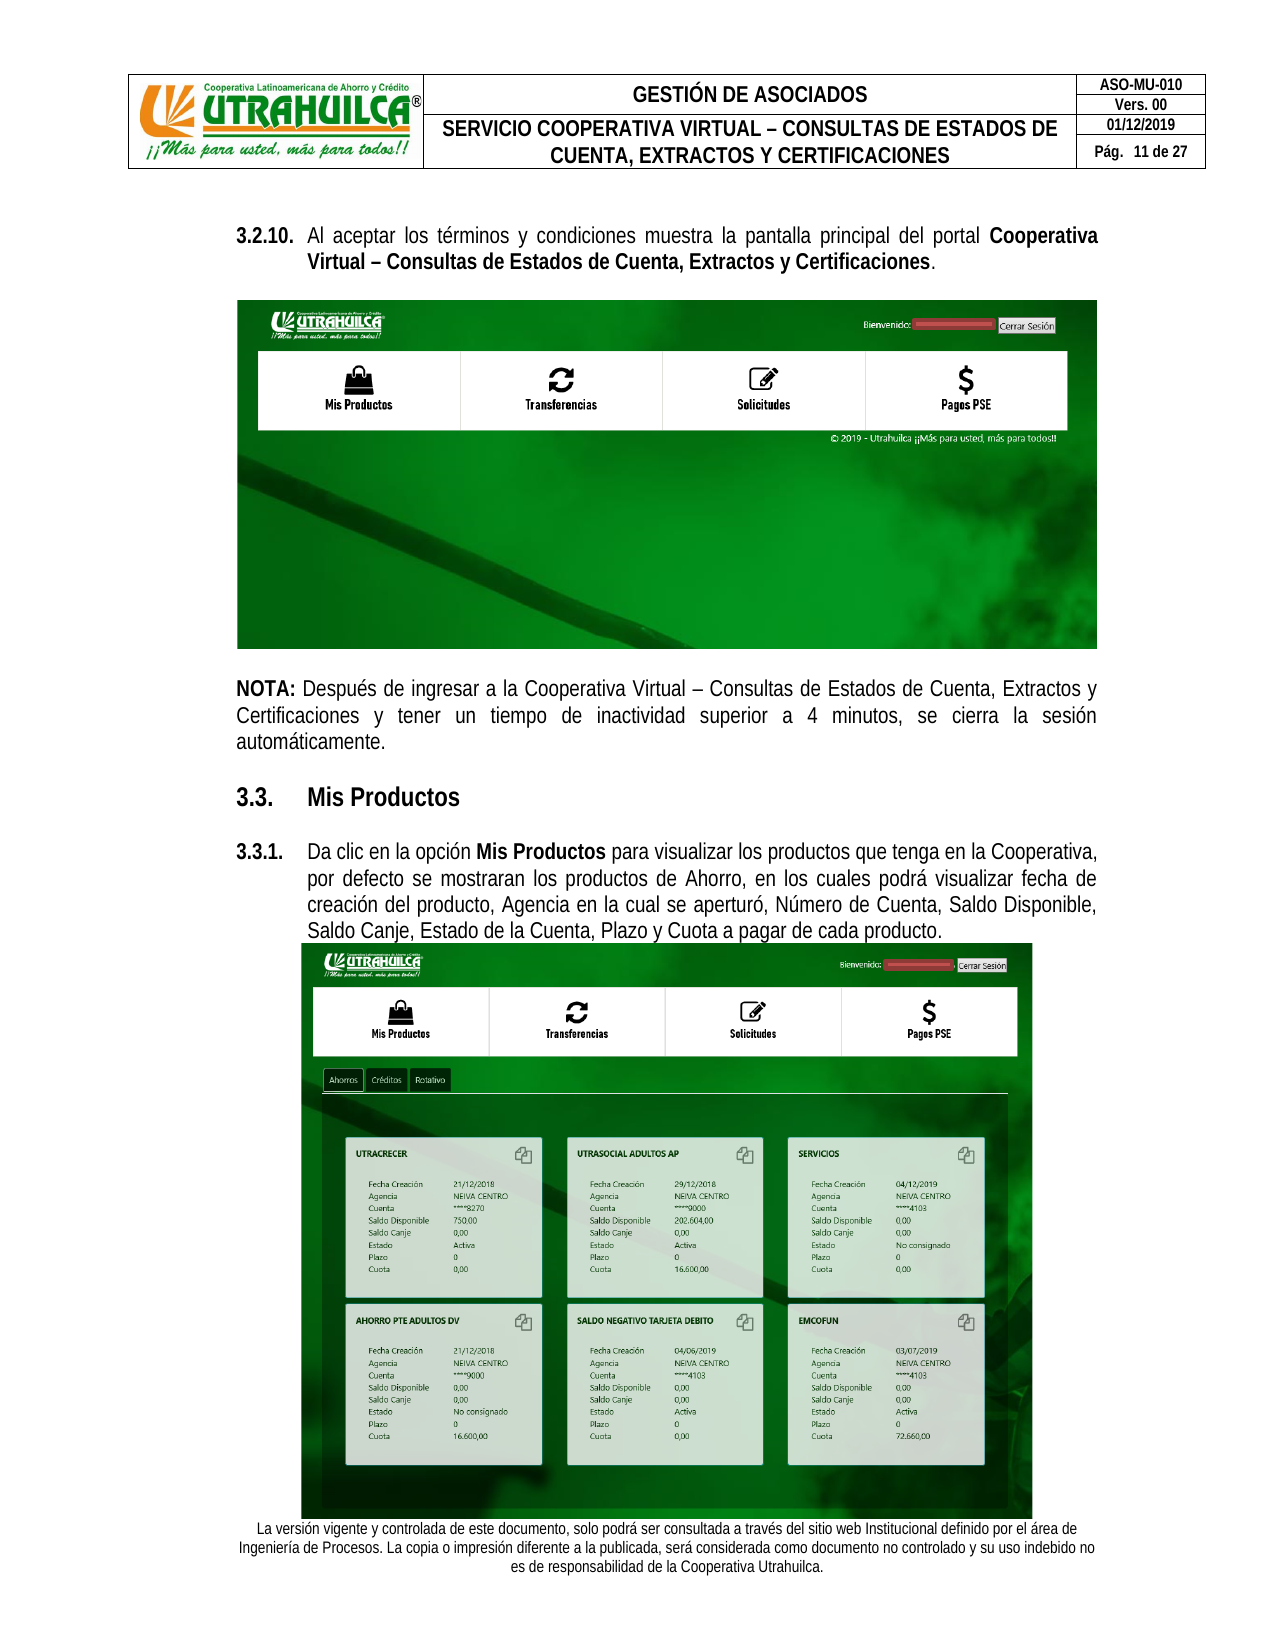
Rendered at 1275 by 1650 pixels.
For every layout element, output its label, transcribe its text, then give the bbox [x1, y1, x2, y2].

list Da clic en la opción Mis Productos para visualizar los productos que tenga en la Cooperativa, por defecto se mostraran los productos de Ahorro, en los cuales podrá visualizar fecha de creación del producto, Agencia en la cual se aperturó, Número de Cuenta, Saldo Disponible, Saldo Canje, Estado de la Cuenta, Plazo y Cuota a pagar de cada producto. [236, 838, 1098, 943]
picture [237, 300, 1097, 649]
subtitle Mis Productos [236, 781, 1098, 812]
picture [301, 943, 1033, 1519]
list Al aceptar los términos y condiciones muestra la pantalla principal del portal Cooperativa Virtual – Consultas de Estados de Cuenta, Extractos y Certificaciones. [236, 222, 1098, 274]
picture [139, 83, 422, 160]
text NOTA: Después de ingresar a la Cooperativa Virtual – Consultas de Estados de Cuenta, Extractos y Certificaciones y tener un tiempo de inactividad superior a 4 minutos, se cierra la sesión automáticamente. [236, 675, 1098, 754]
